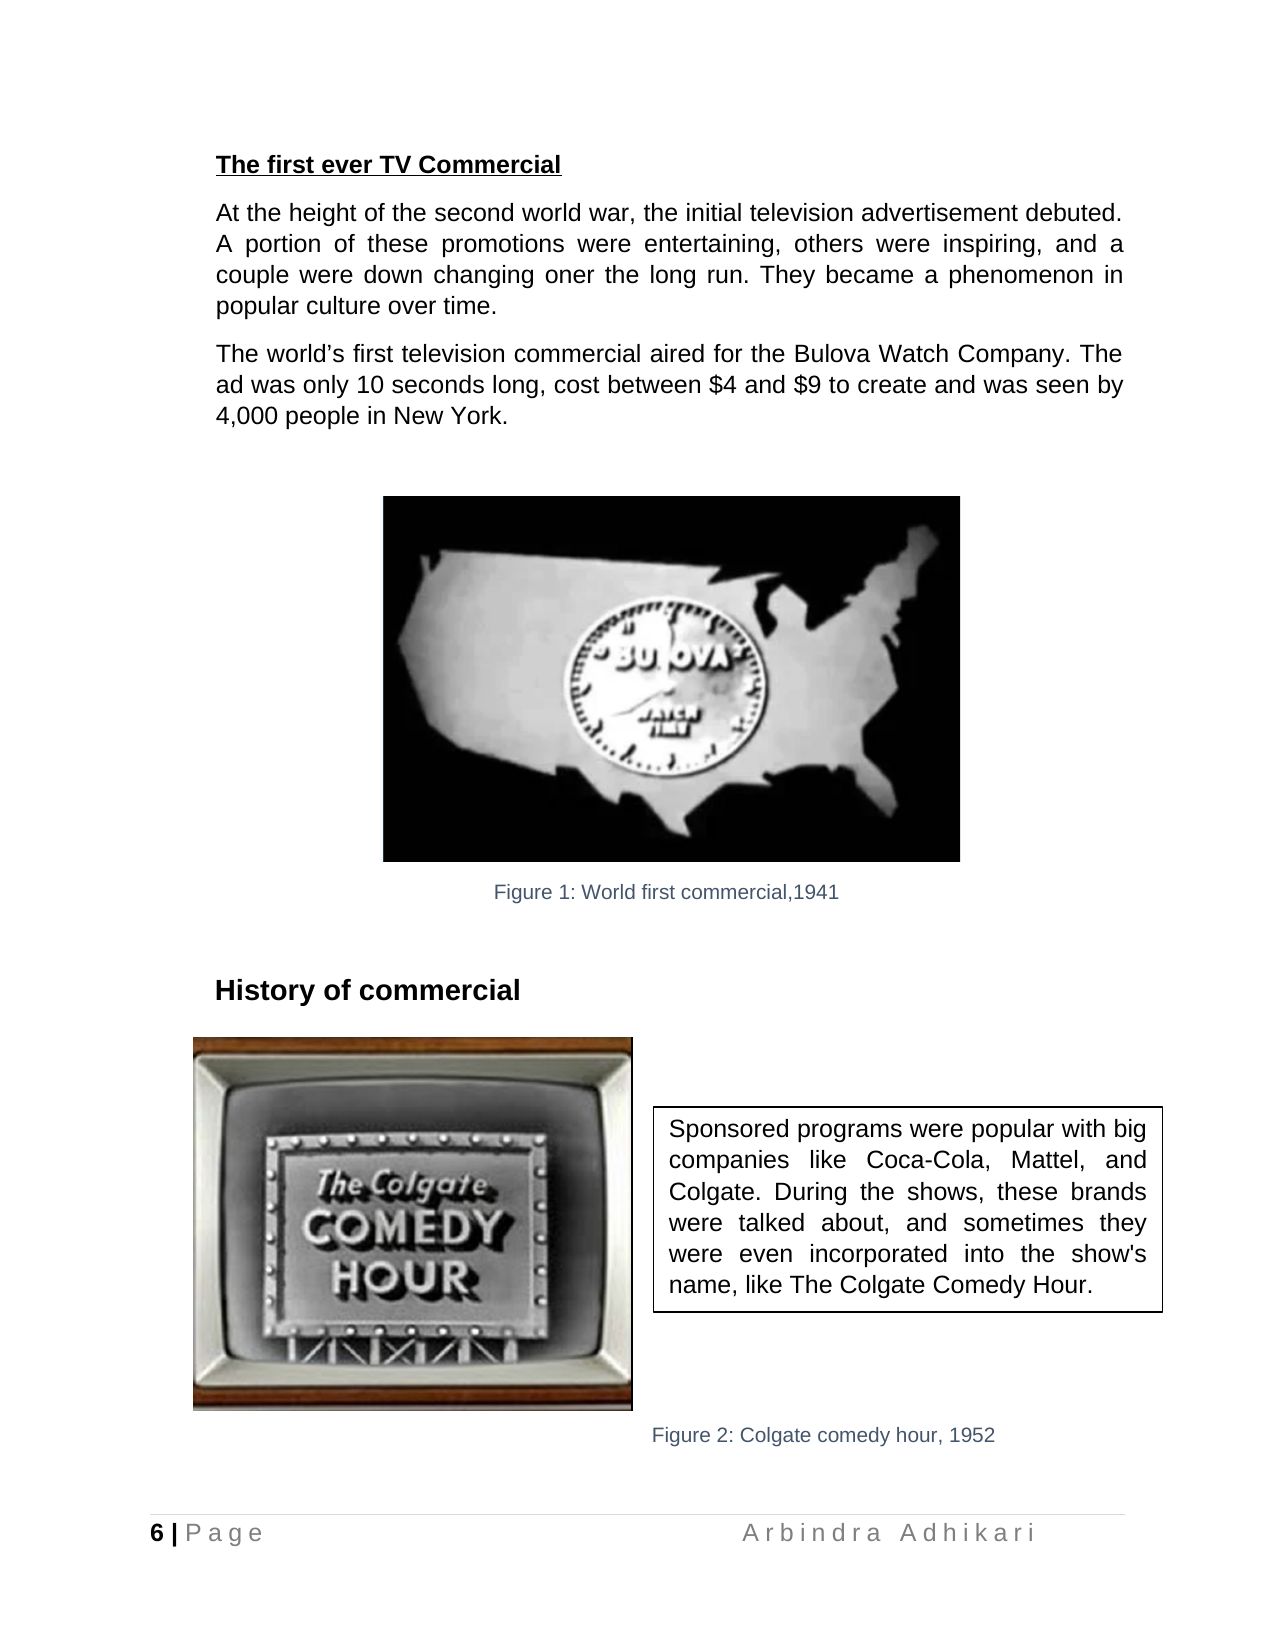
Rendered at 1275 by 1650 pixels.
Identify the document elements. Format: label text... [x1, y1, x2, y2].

text The first ever TV Commercial [216, 150, 1125, 179]
text Figure 1: World first commercial,1941 [150, 880, 1125, 904]
picture [192, 1037, 633, 1409]
text Figure 2: Colgate comedy hour, 1952 [150, 1423, 1125, 1447]
text At the height of the second world war, the initial television advertisement debuted. A portion of these promotions were entertaining, others were inspiring, and a couple were down changing oner the long run. They became a phenomenon in popular culture over time. [216, 198, 1125, 319]
picture [380, 496, 961, 862]
text The world’s first television commercial aired for the Bulova Watch Company. The ad was only 10 seconds long, cost between $4 and $9 to create and was seen by 4,000 people in New York. [216, 338, 1125, 429]
text History of commercial [150, 973, 1125, 1006]
